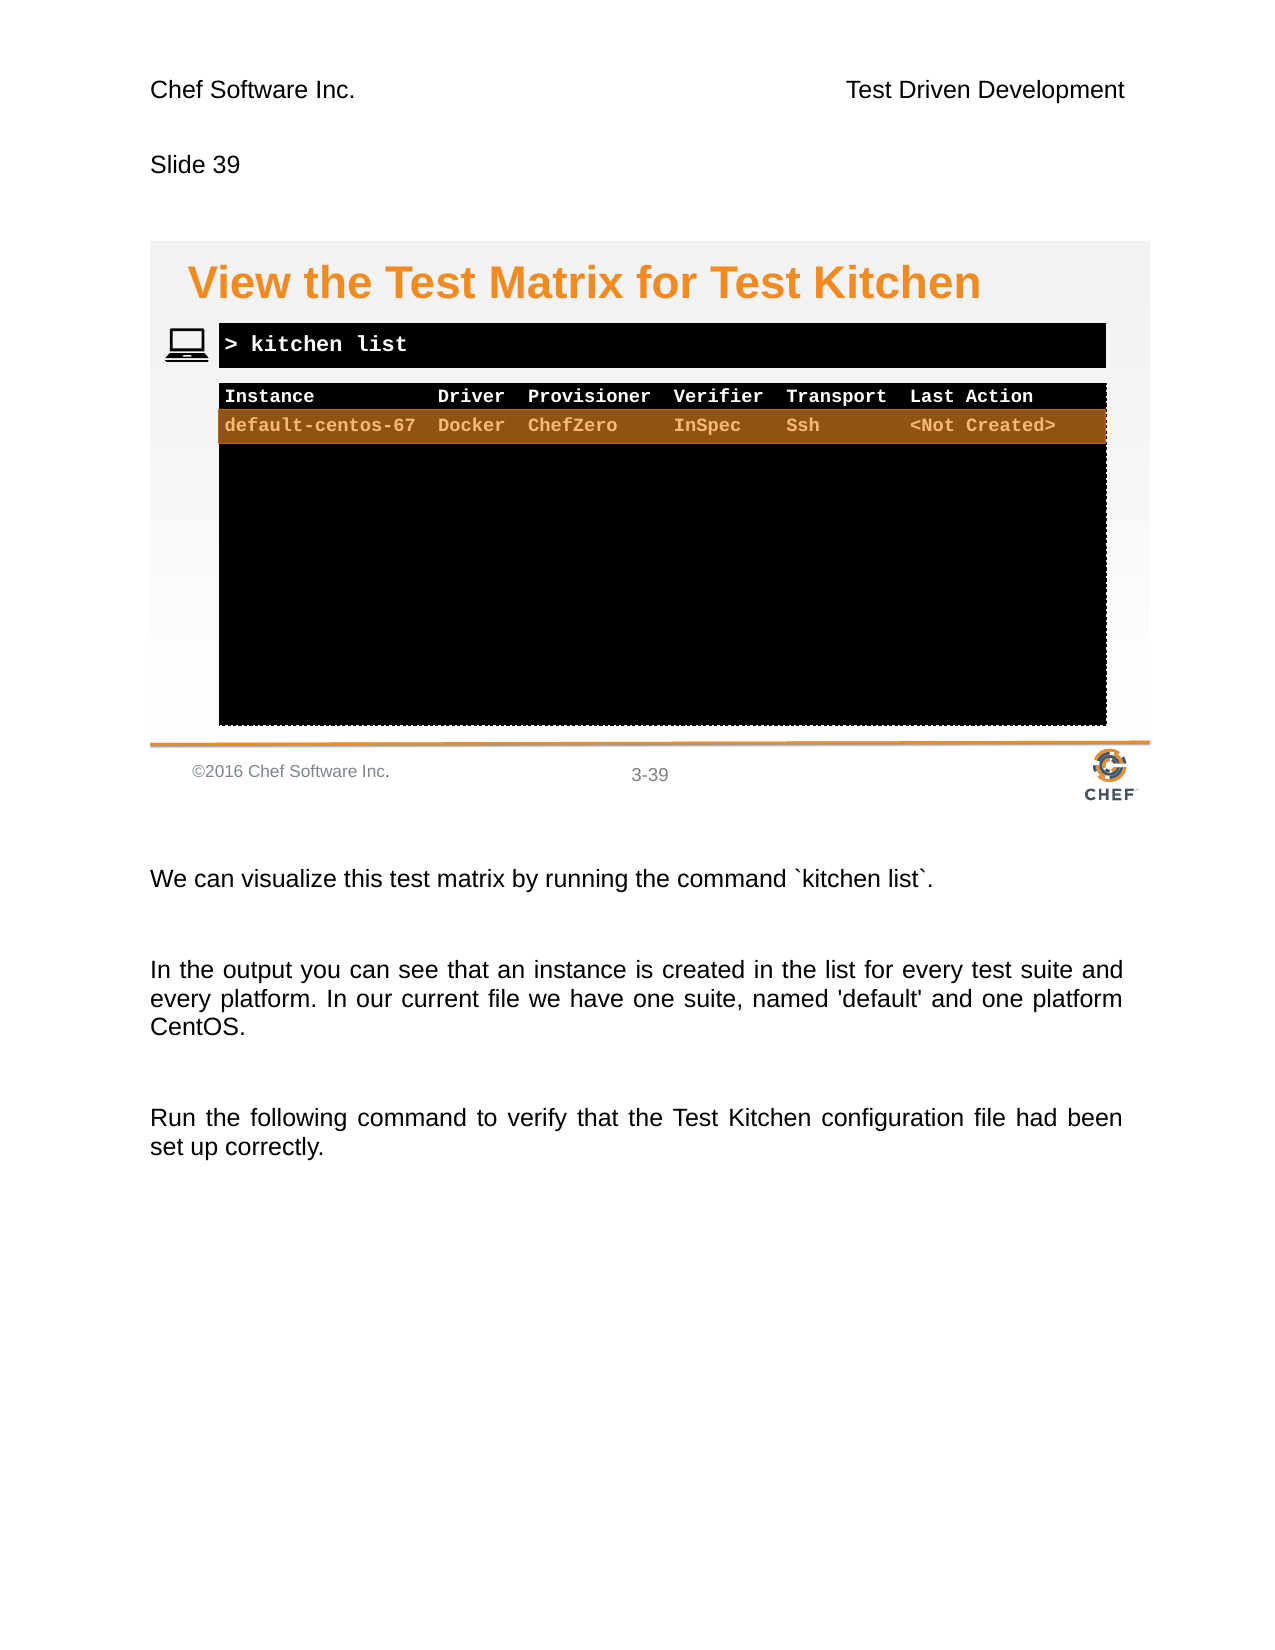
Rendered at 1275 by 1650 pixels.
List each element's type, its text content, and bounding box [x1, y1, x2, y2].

text Run the following command to verify that the Test Kitchen configuration file had been set up correctly. [150, 1103, 1125, 1161]
text We can visualize this test matrix by running the command `kitchen list`. [150, 864, 1125, 893]
text In the output you can see that an instance is created in the list for every test suite and every platform. In our current file we have one suite, named 'default' and one platform CentOS. [150, 955, 1125, 1041]
text Slide 39 [150, 150, 1125, 179]
